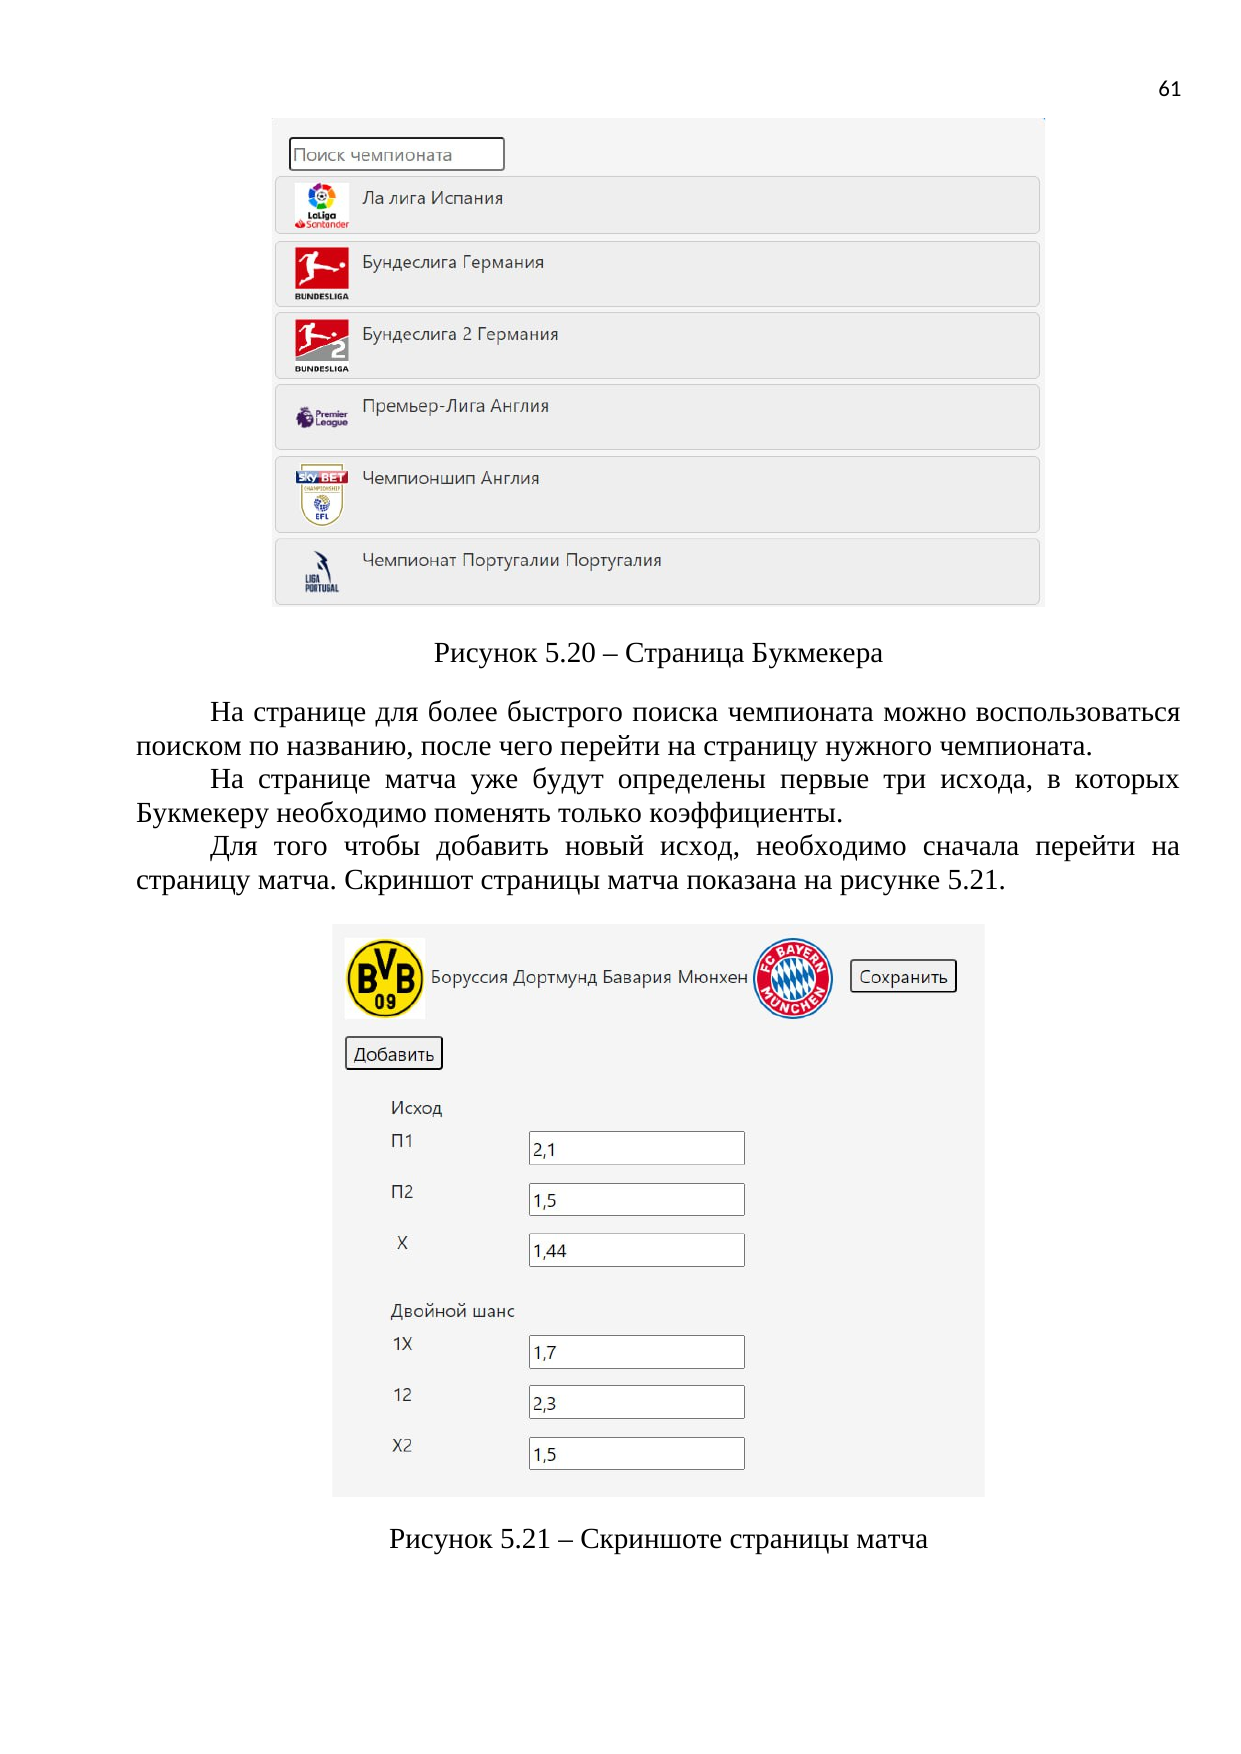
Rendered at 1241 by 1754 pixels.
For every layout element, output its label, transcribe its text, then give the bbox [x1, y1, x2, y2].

text Рисунок 5.21 – Скриншоте страницы матча [136, 1521, 1181, 1555]
text Для того чтобы добавить новый исход, необходимо сначала перейти на страницу матча. Скриншот страницы матча показана на рисунке 5.21. [136, 828, 1181, 895]
text Рисунок 5.20 – Страница Букмекера [136, 636, 1181, 669]
text На странице матча уже будут определены первые три исхода, в которых Букмекеру необходимо поменять только коэффициенты. [136, 761, 1181, 828]
text На странице для более быстрого поиска чемпионата можно воспользоваться поиском по названию, после чего перейти на страницу нужного чемпионата. [136, 694, 1181, 761]
picture [332, 924, 985, 1497]
picture [271, 118, 1046, 607]
